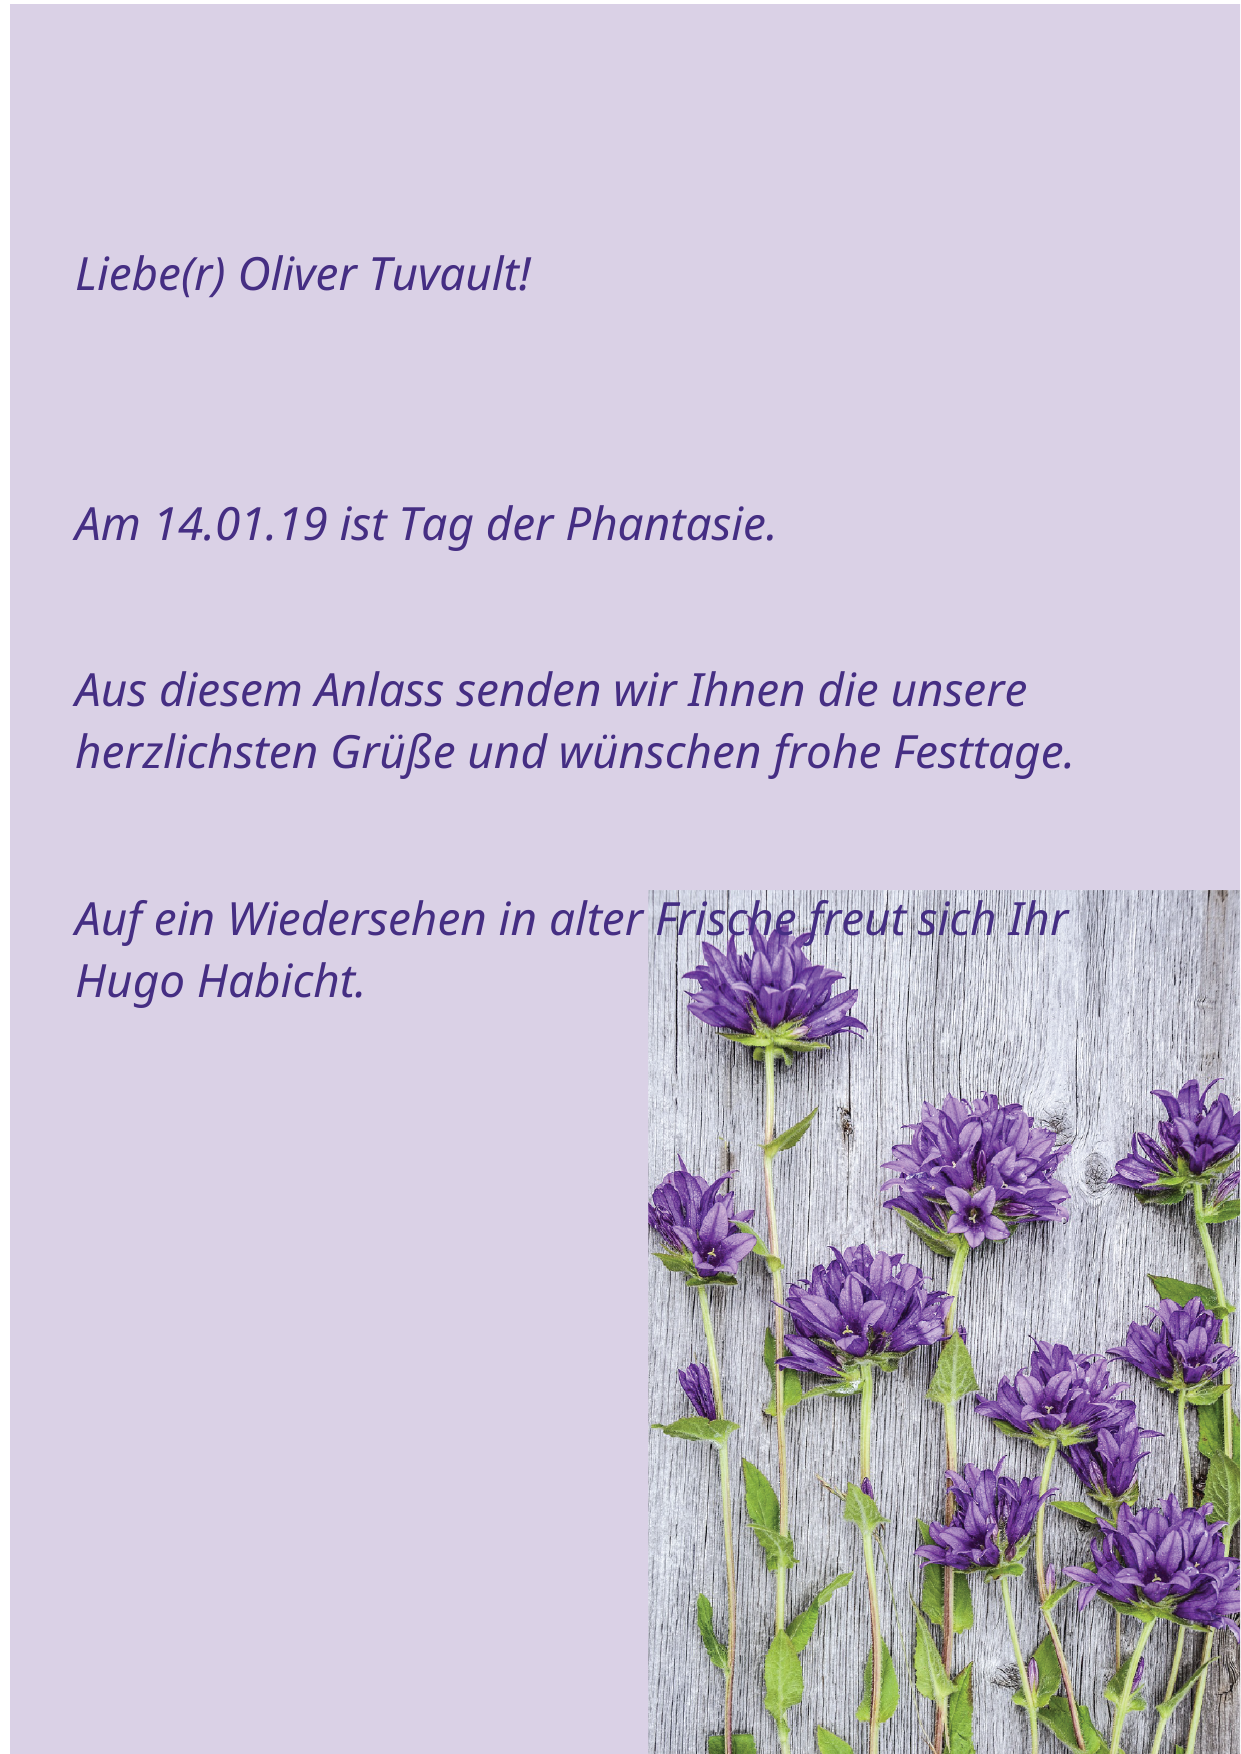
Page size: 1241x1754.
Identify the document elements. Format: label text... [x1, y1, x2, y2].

text Am 14.01.19 ist Tag der Phantasie. [75, 491, 1165, 553]
text Liebe(r) Oliver Tuvault! [75, 241, 1165, 304]
picture [11, 6, 1241, 1754]
text Auf ein Wiedersehen in alter Frische freut sich Ihr Hugo Habicht. [75, 886, 1165, 1011]
text Aus diesem Anlass senden wir Ihnen die unsere herzlichsten Grüße und wünschen frohe Festtage. [75, 658, 1165, 782]
